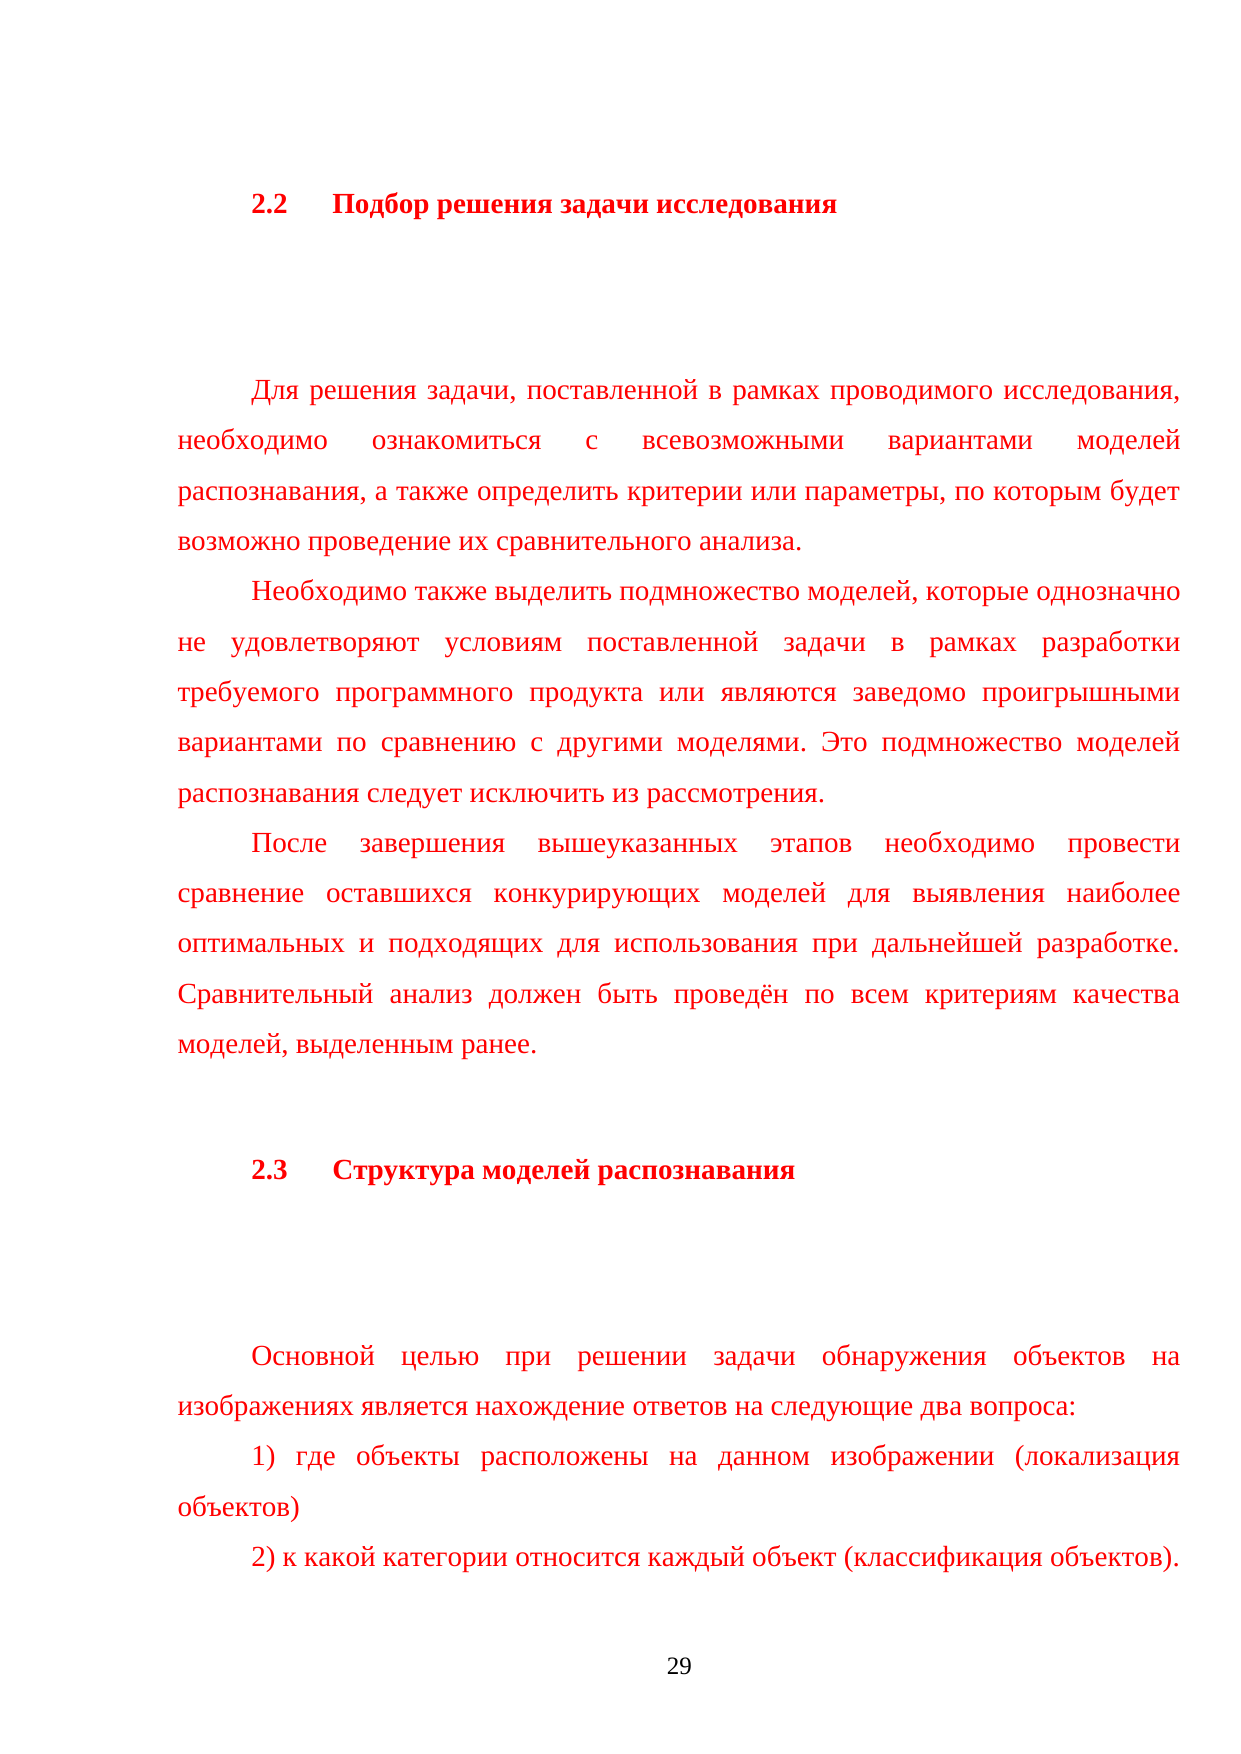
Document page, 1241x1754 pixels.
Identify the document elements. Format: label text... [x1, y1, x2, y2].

subtitle Подбор решения задачи исследования [177, 186, 1181, 220]
text 2) к какой категории относится каждый объект (классификация объектов). [177, 1539, 1181, 1573]
text 1) где объекты расположены на данном изображении (локализация объектов) [177, 1438, 1181, 1522]
text После завершения вышеуказанных этапов необходимо провести сравнение оставшихся конкурирующих моделей для выявления наиболее оптимальных и подходящих для использования при дальнейшей разработке. Сравнительный анализ должен быть проведён по всем критериям качества моделей, выделенным ранее. [177, 825, 1181, 1060]
text Для решения задачи, поставленной в рамках проводимого исследования, необходимо ознакомиться с всевозможными вариантами моделей распознавания, а также определить критерии или параметры, по которым будет возможно проведение их сравнительного анализа. [177, 372, 1181, 557]
text Основной целью при решении задачи обнаружения объектов на изображениях является нахождение ответов на следующие два вопроса: [177, 1338, 1181, 1422]
subtitle Структура моделей распознавания [177, 1152, 1181, 1185]
text Необходимо также выделить подмножество моделей, которые однозначно не удовлетворяют условиям поставленной задачи в рамках разработки требуемого программного продукта или являются заведомо проигрышными вариантами по сравнению с другими моделями. Это подмножество моделей распознавания следует исключить из рассмотрения. [177, 573, 1181, 808]
